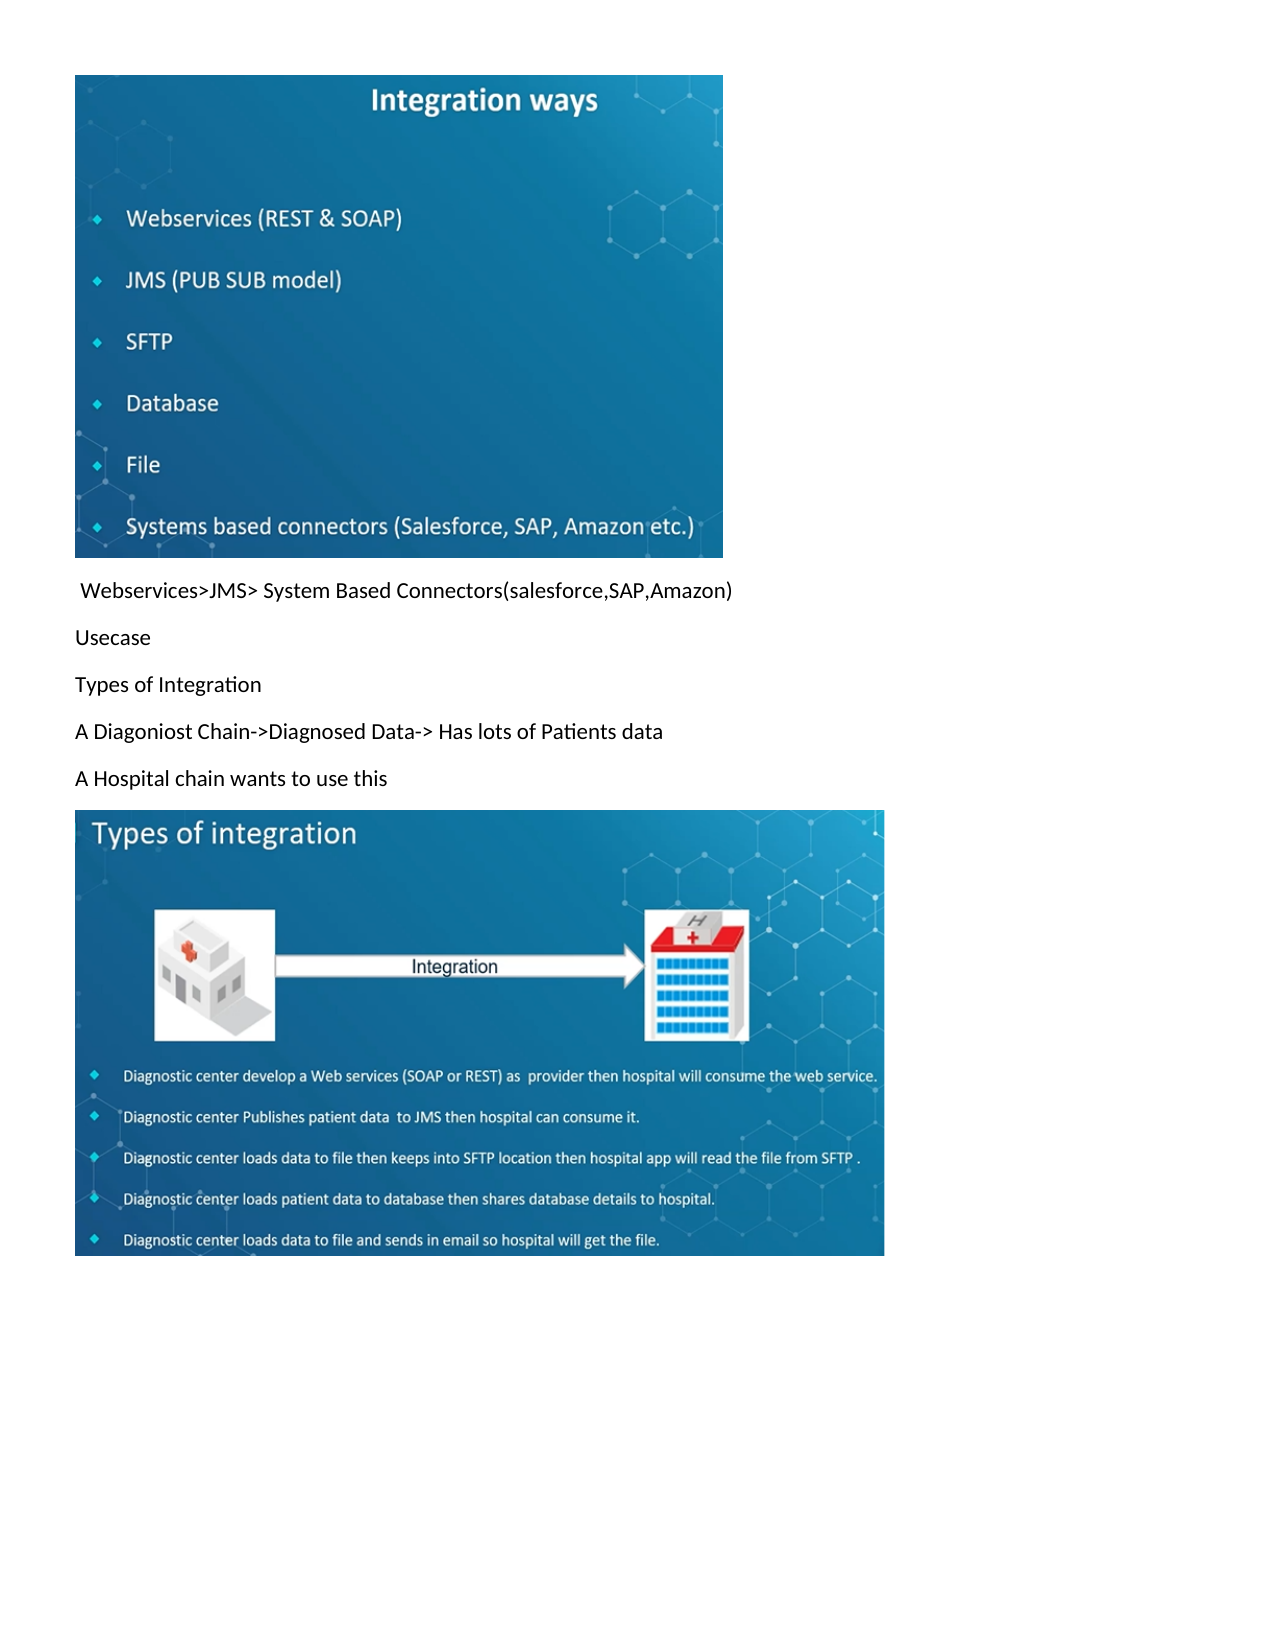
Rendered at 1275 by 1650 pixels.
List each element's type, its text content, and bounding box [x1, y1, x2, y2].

text Usecase [75, 623, 1200, 651]
picture [75, 75, 723, 558]
text Types of Integration [75, 670, 1200, 698]
text Webservices>JMS> System Based Connectors(salesforce,SAP,Amazon) [75, 576, 1200, 604]
text A Hospital chain wants to use this [75, 764, 1200, 792]
text A Diagoniost Chain->Diagnosed Data-> Has lots of Patients data [75, 717, 1200, 745]
picture [75, 810, 885, 1256]
